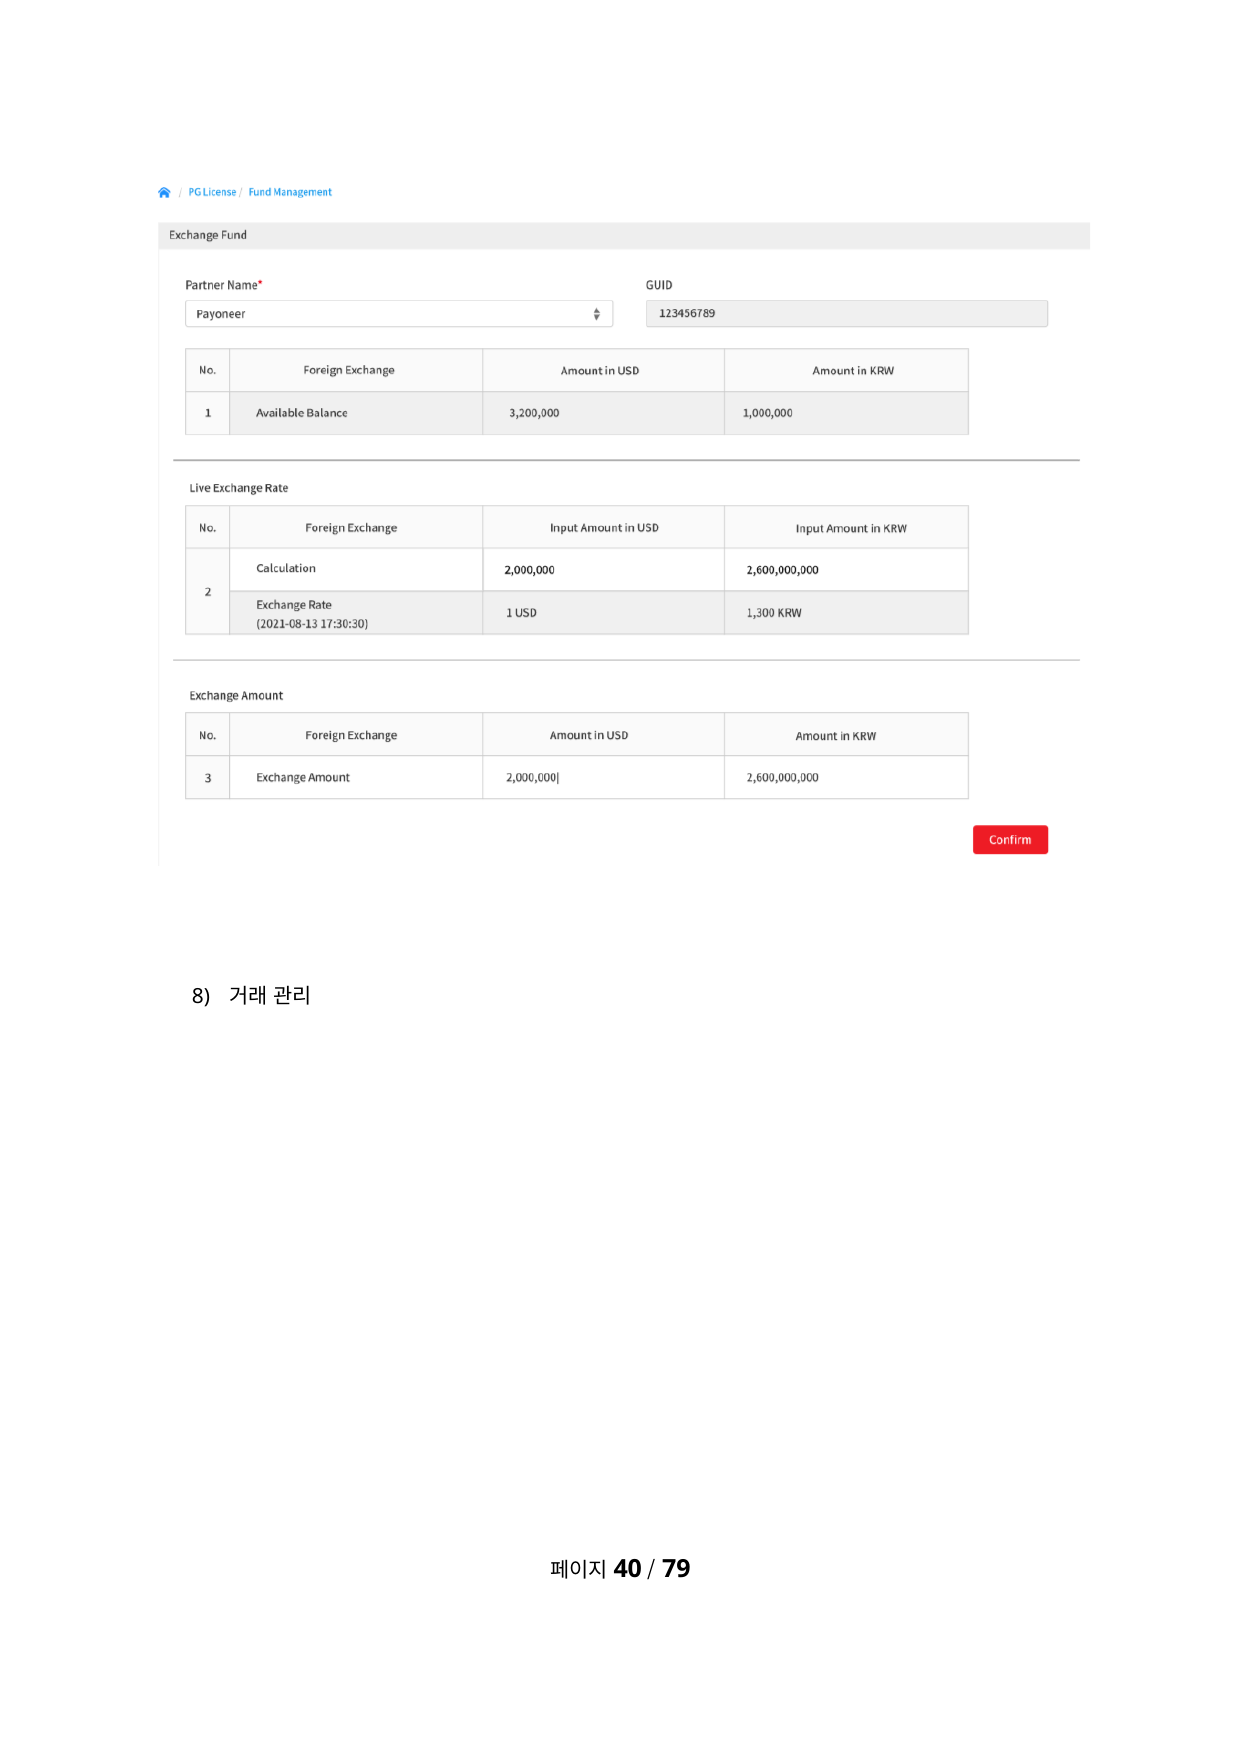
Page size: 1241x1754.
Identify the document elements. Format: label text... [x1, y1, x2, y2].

list 거래 관리 [192, 979, 1090, 1010]
picture [150, 177, 1091, 866]
